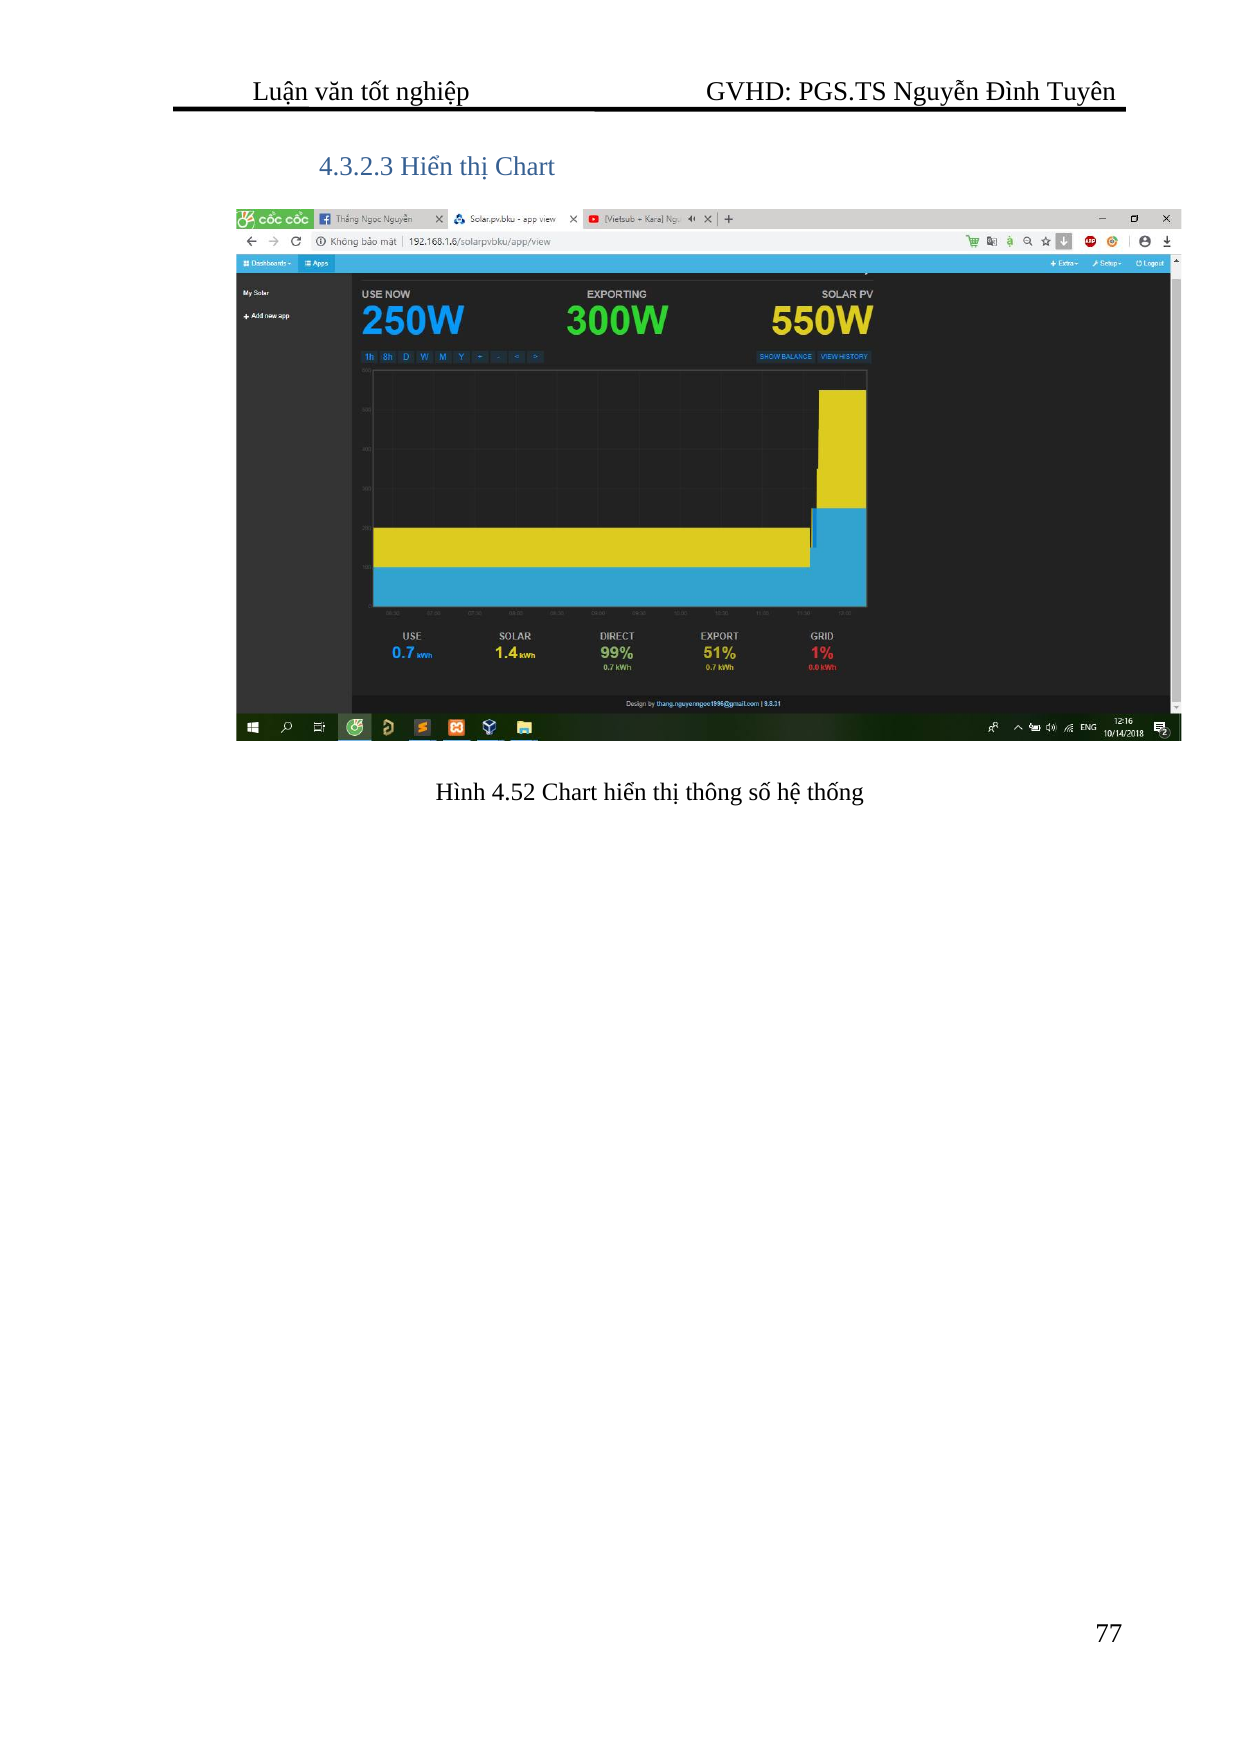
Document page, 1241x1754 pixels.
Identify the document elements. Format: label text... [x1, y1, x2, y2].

subtitle 4.3.2.3 Hiển thị Chart [177, 150, 1122, 181]
picture [236, 209, 1182, 741]
